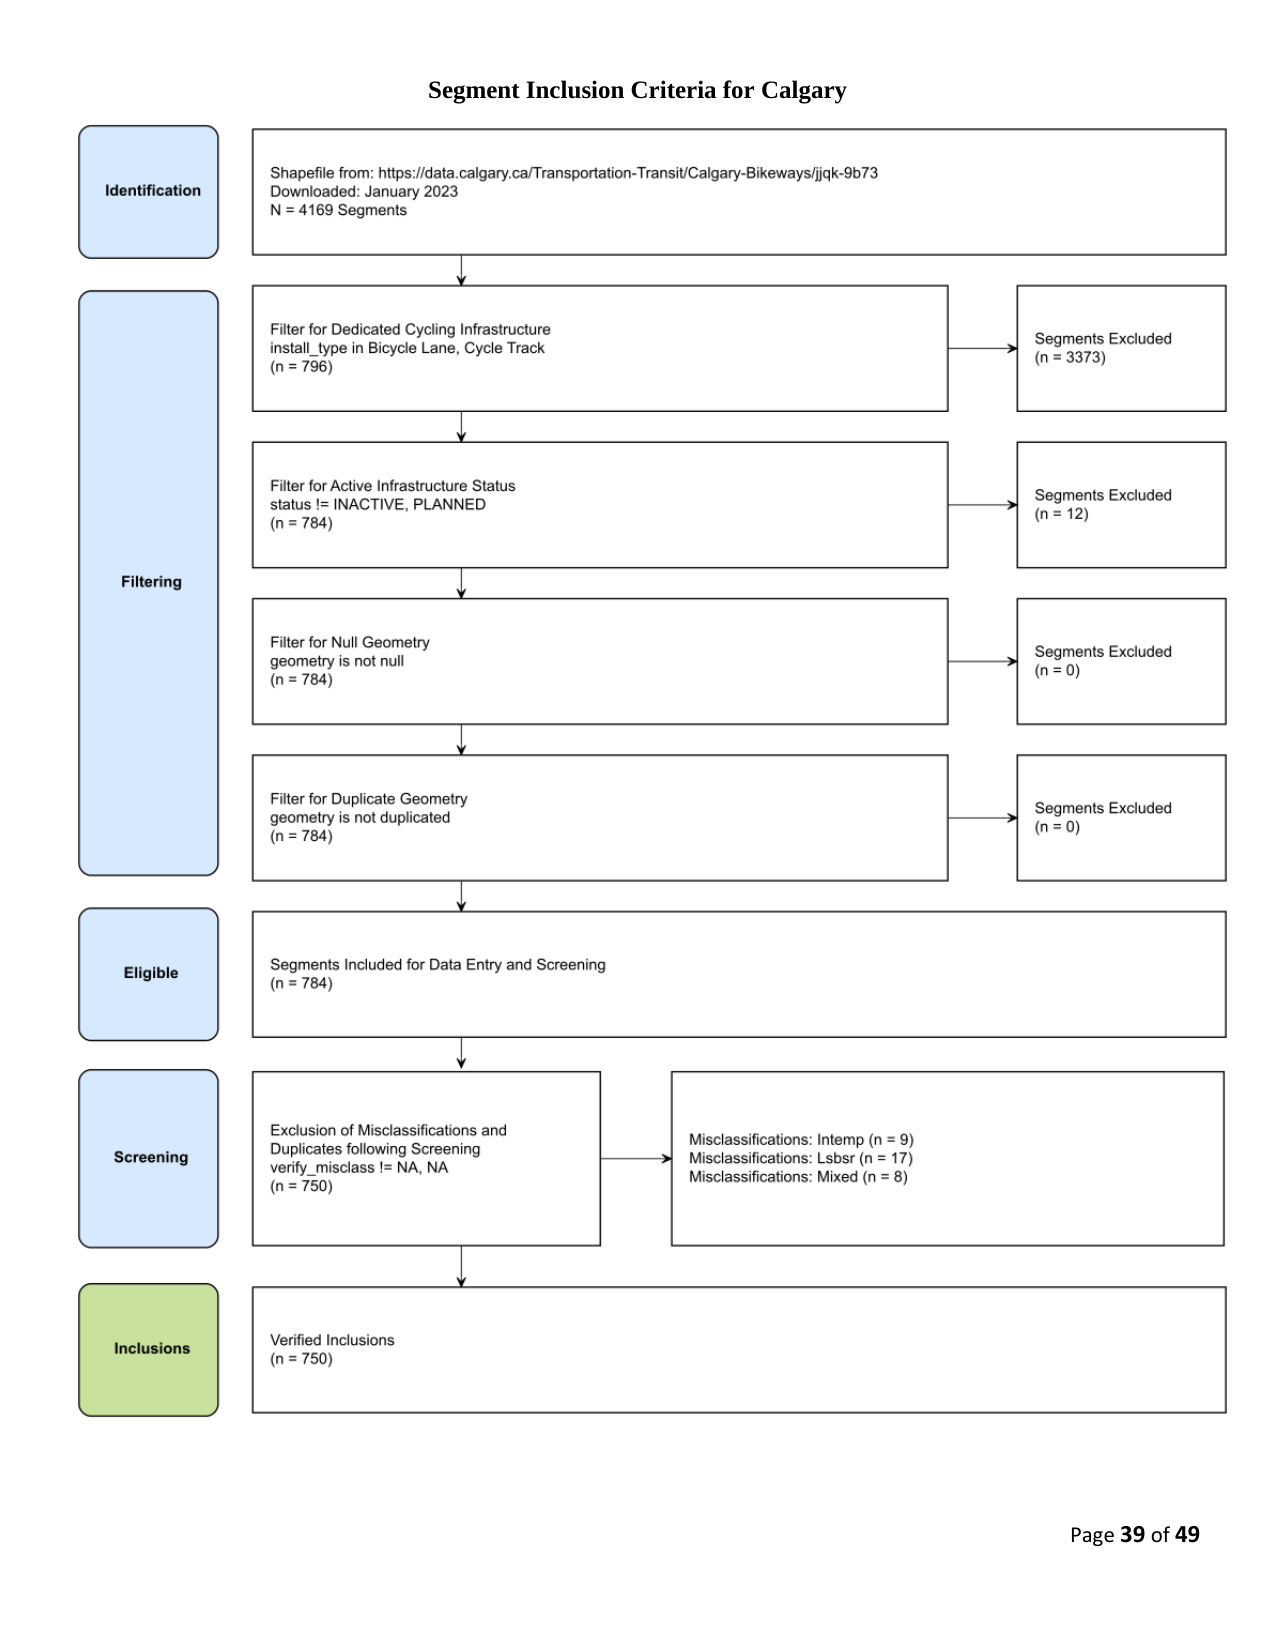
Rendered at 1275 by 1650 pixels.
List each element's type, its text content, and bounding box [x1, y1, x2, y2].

text Segment Inclusion Criteria for Calgary [75, 75, 1200, 104]
picture [75, 122, 1230, 1420]
